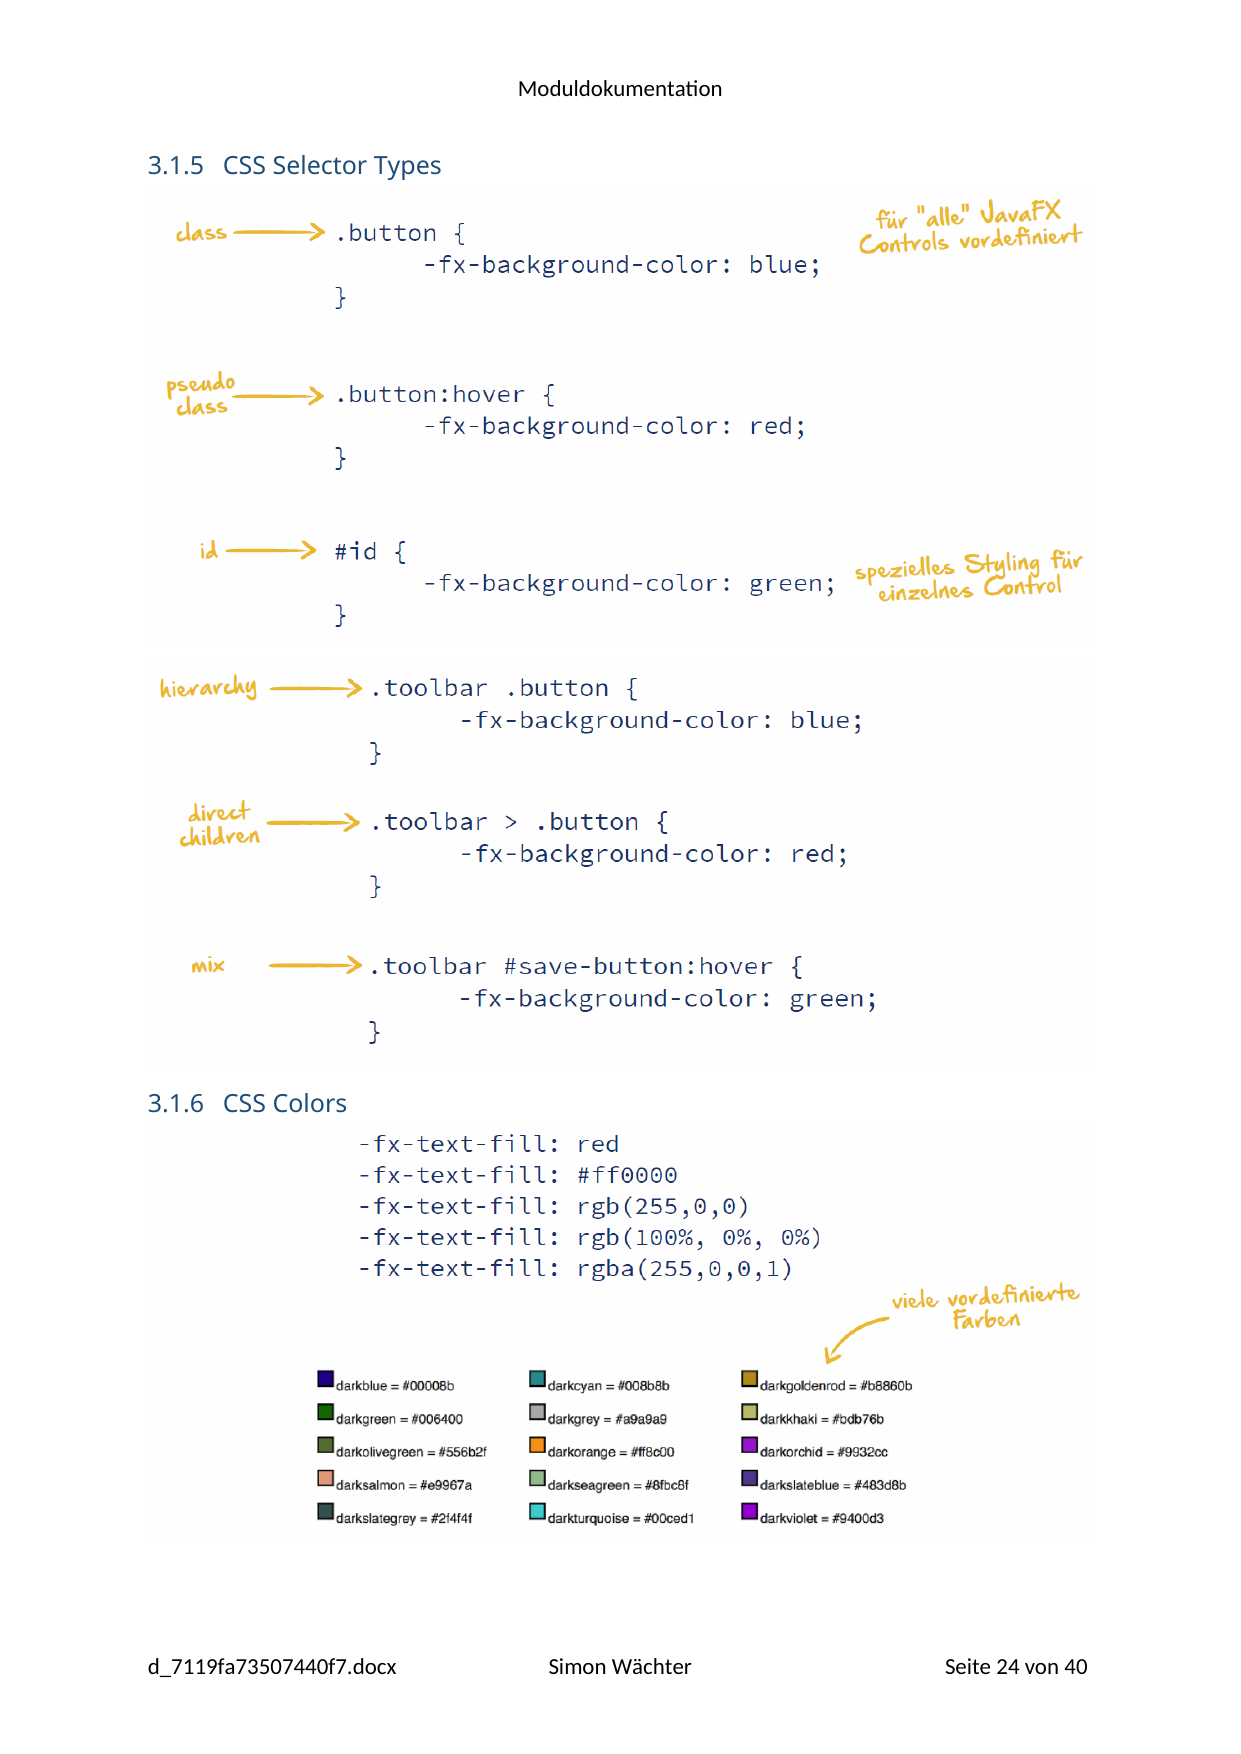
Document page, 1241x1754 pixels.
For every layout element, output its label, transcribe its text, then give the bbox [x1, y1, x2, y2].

picture [147, 184, 1093, 644]
subtitle CSS Colors [148, 1086, 1093, 1120]
picture [147, 1122, 1093, 1543]
subtitle CSS Selector Types [148, 148, 1093, 182]
picture [147, 662, 1093, 1067]
